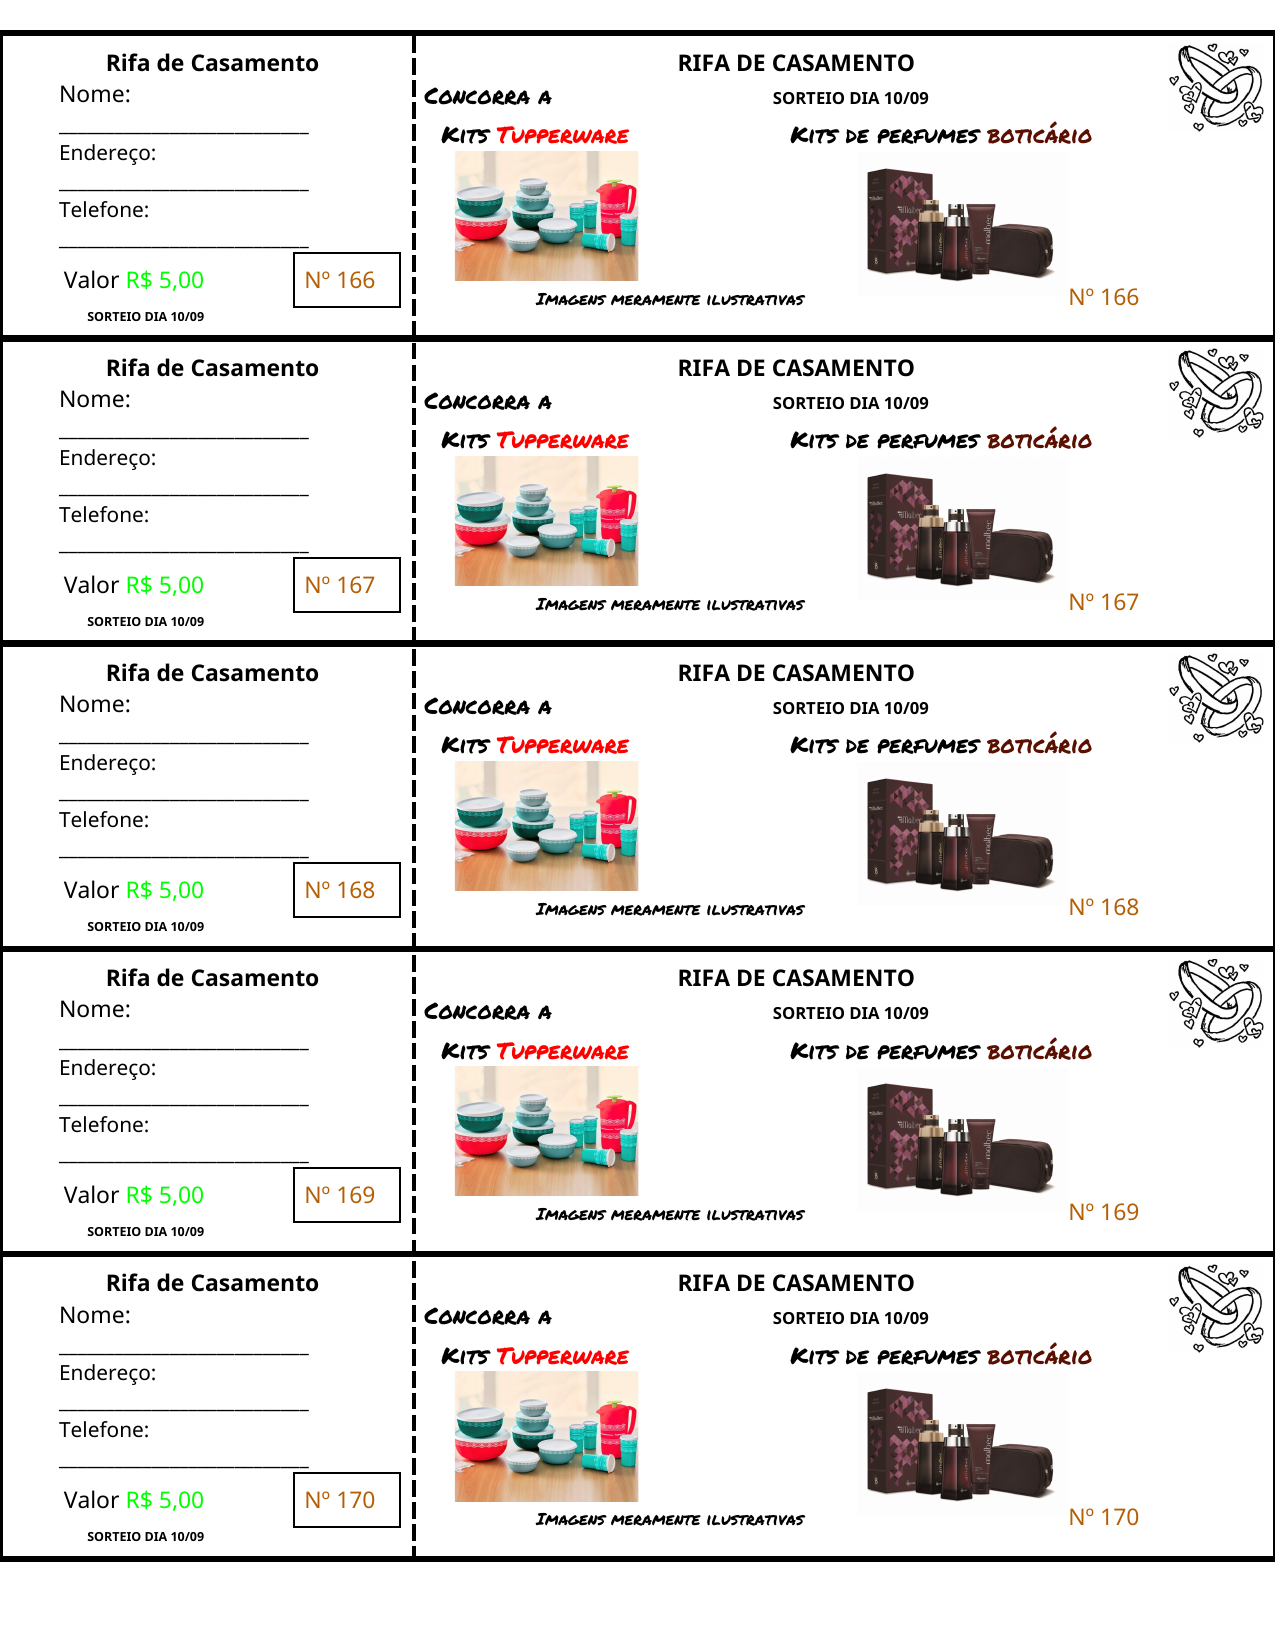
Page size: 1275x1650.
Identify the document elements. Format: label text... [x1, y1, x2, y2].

picture [857, 762, 1069, 906]
table_cell Rifa de Casamento Nome: ___________________________ Endereço: ___________________________ Telefone: ___________________________ SORTEIO DIA 10/09 [3, 647, 414, 946]
table_cell Rifa de Casamento Nome: ___________________________ Endereço: ___________________________ Telefone: ___________________________ SORTEIO DIA 10/09 [3, 1257, 414, 1556]
picture [454, 1371, 639, 1502]
table_cell RIFA DE CASAMENTO Concorra a SORTEIO DIA 10/09 Kits Tupperware Kits de perfumes boticário Imagens meramente ilustrativas Nº 168 [414, 647, 1273, 946]
table_header RIFA DE CASAMENTO Concorra a SORTEIO DIA 10/09 Kits Tupperware Kits de perfumes boticário Imagens meramente ilustrativas Nº 166 [414, 36, 1273, 335]
picture [1168, 43, 1264, 132]
table_cell RIFA DE CASAMENTO Concorra a SORTEIO DIA 10/09 Kits Tupperware Kits de perfumes boticário Imagens meramente ilustrativas Nº 170 [414, 1257, 1273, 1556]
table_cell Rifa de Casamento Nome: ___________________________ Endereço: ___________________________ Telefone: ___________________________ SORTEIO DIA 10/09 [3, 952, 414, 1251]
table_cell RIFA DE CASAMENTO Concorra a SORTEIO DIA 10/09 Kits Tupperware Kits de perfumes boticário Imagens meramente ilustrativas Nº 167 [414, 342, 1273, 640]
picture [454, 456, 639, 586]
picture [1168, 1264, 1264, 1353]
picture [454, 761, 639, 891]
picture [1168, 653, 1264, 743]
picture [1168, 959, 1264, 1048]
picture [1168, 348, 1264, 438]
picture [454, 1066, 639, 1196]
picture [857, 1067, 1069, 1211]
picture [857, 457, 1069, 601]
picture [454, 151, 639, 281]
picture [857, 1373, 1069, 1516]
table_header Rifa de Casamento Nome: ___________________________ Endereço: ___________________________ Telefone: ___________________________ SORTEIO DIA 10/09 [3, 36, 414, 335]
table_cell Rifa de Casamento Nome: ___________________________ Endereço: ___________________________ Telefone: ___________________________ SORTEIO DIA 10/09 [3, 342, 414, 640]
picture [857, 152, 1069, 296]
table_cell RIFA DE CASAMENTO Concorra a SORTEIO DIA 10/09 Kits Tupperware Kits de perfumes boticário Imagens meramente ilustrativas Nº 169 [414, 952, 1273, 1251]
